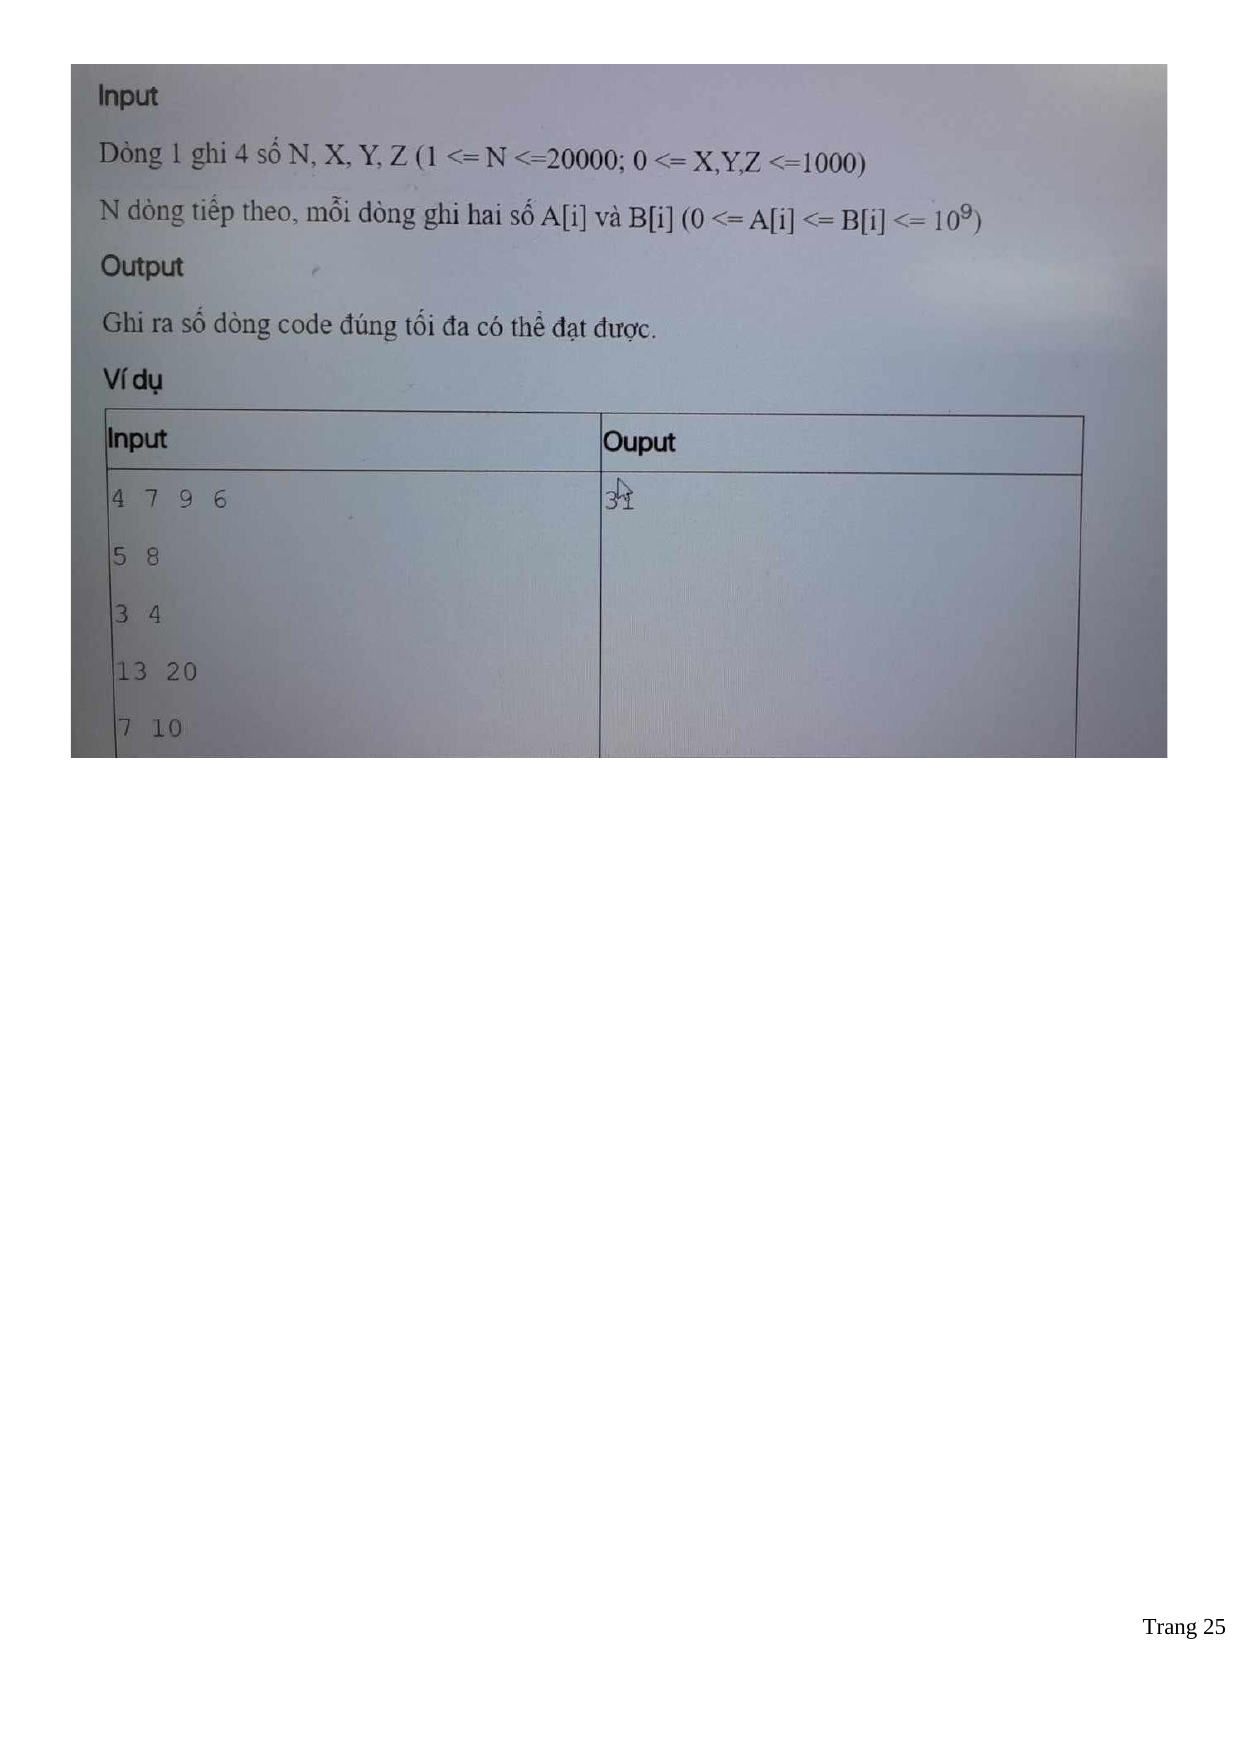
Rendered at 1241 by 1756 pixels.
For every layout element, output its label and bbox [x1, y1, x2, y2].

picture [70, 64, 1168, 758]
